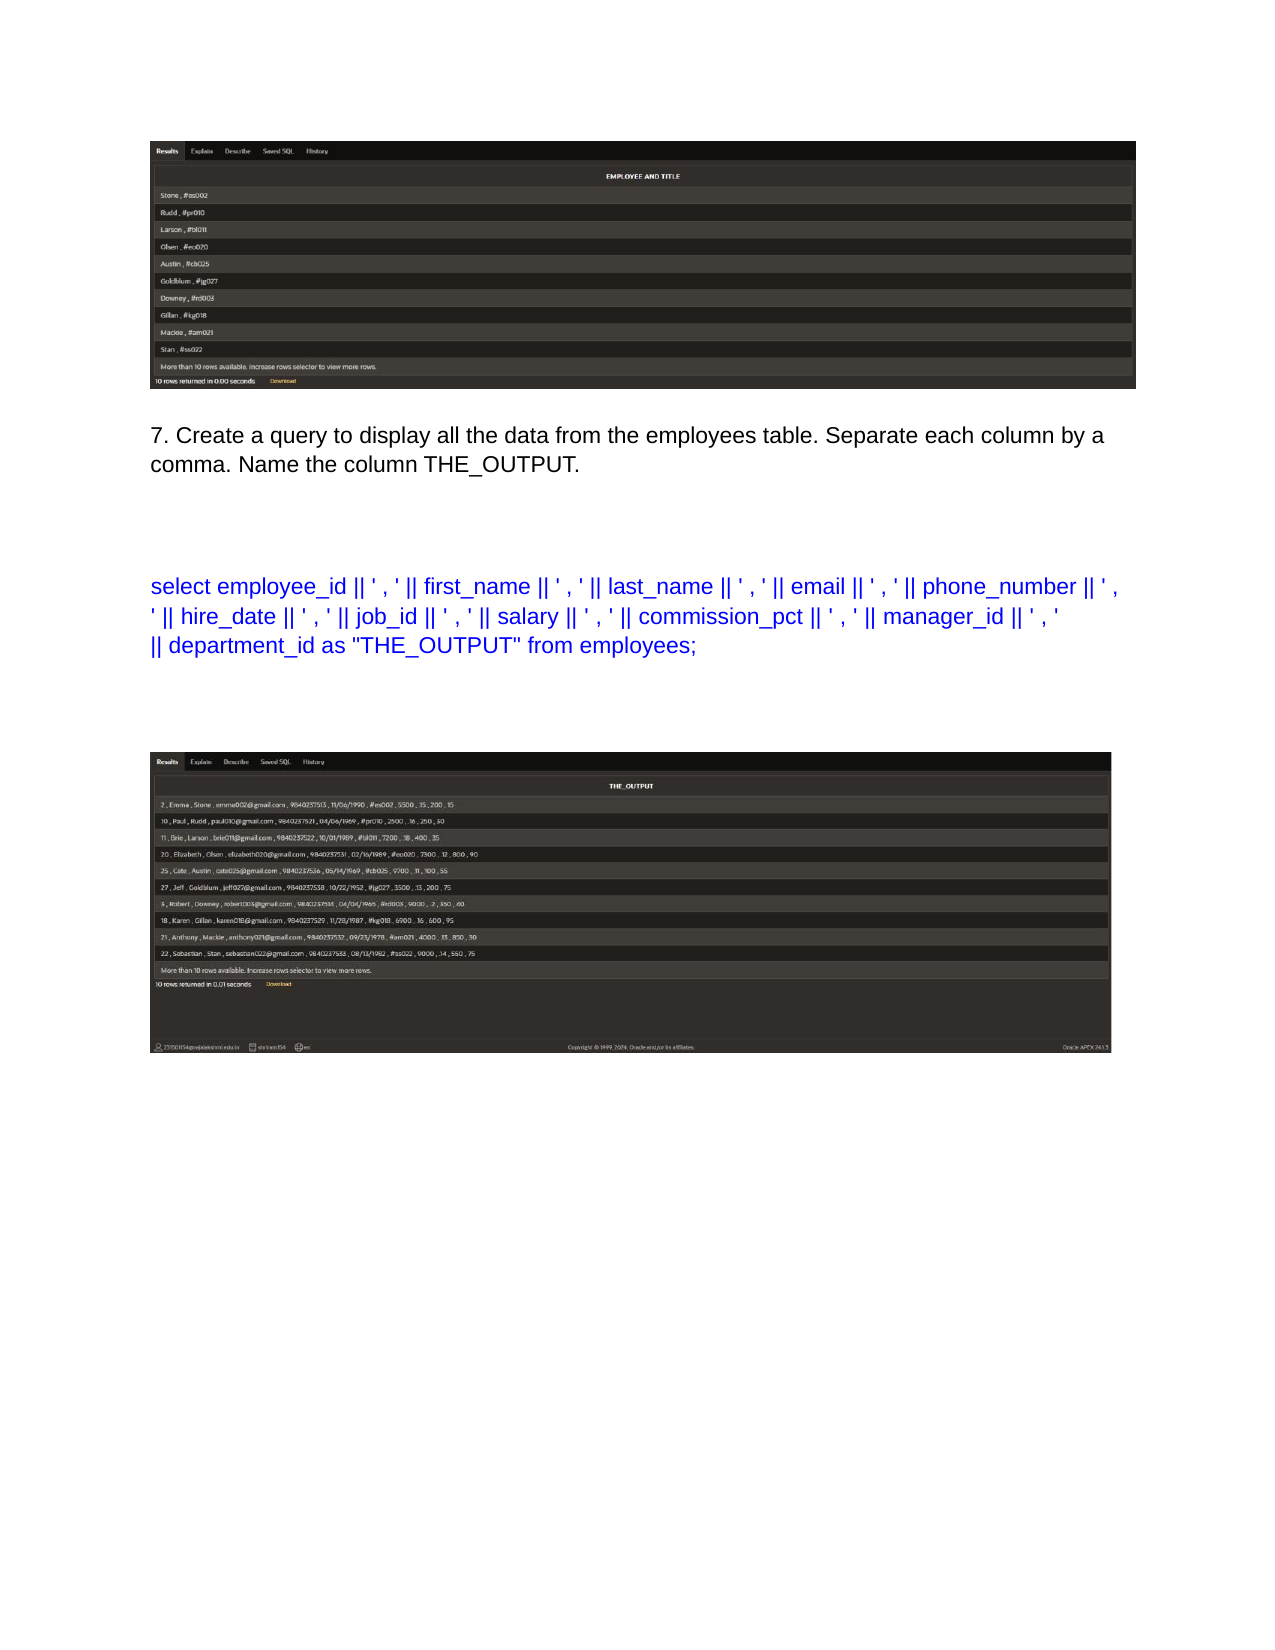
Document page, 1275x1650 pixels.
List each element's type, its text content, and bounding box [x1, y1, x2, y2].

text ' || hire_date || ' , ' || job_id || ' , ' || salary || ' , ' || commission_pct || ' , ' || manager_id || ' , ' || department_id as "THE_OUTPUT" from employees; [150, 603, 1060, 658]
text select employee_id || ' , ' || first_name || ' , ' || last_name || ' , ' || email || ' , ' || phone_number || ' , [150, 573, 1139, 599]
picture [150, 752, 1112, 1053]
picture [150, 141, 1136, 389]
text 7. Create a query to display all the data from the employees table. Separate each column by a comma. Name the column THE_OUTPUT. [150, 422, 1105, 477]
